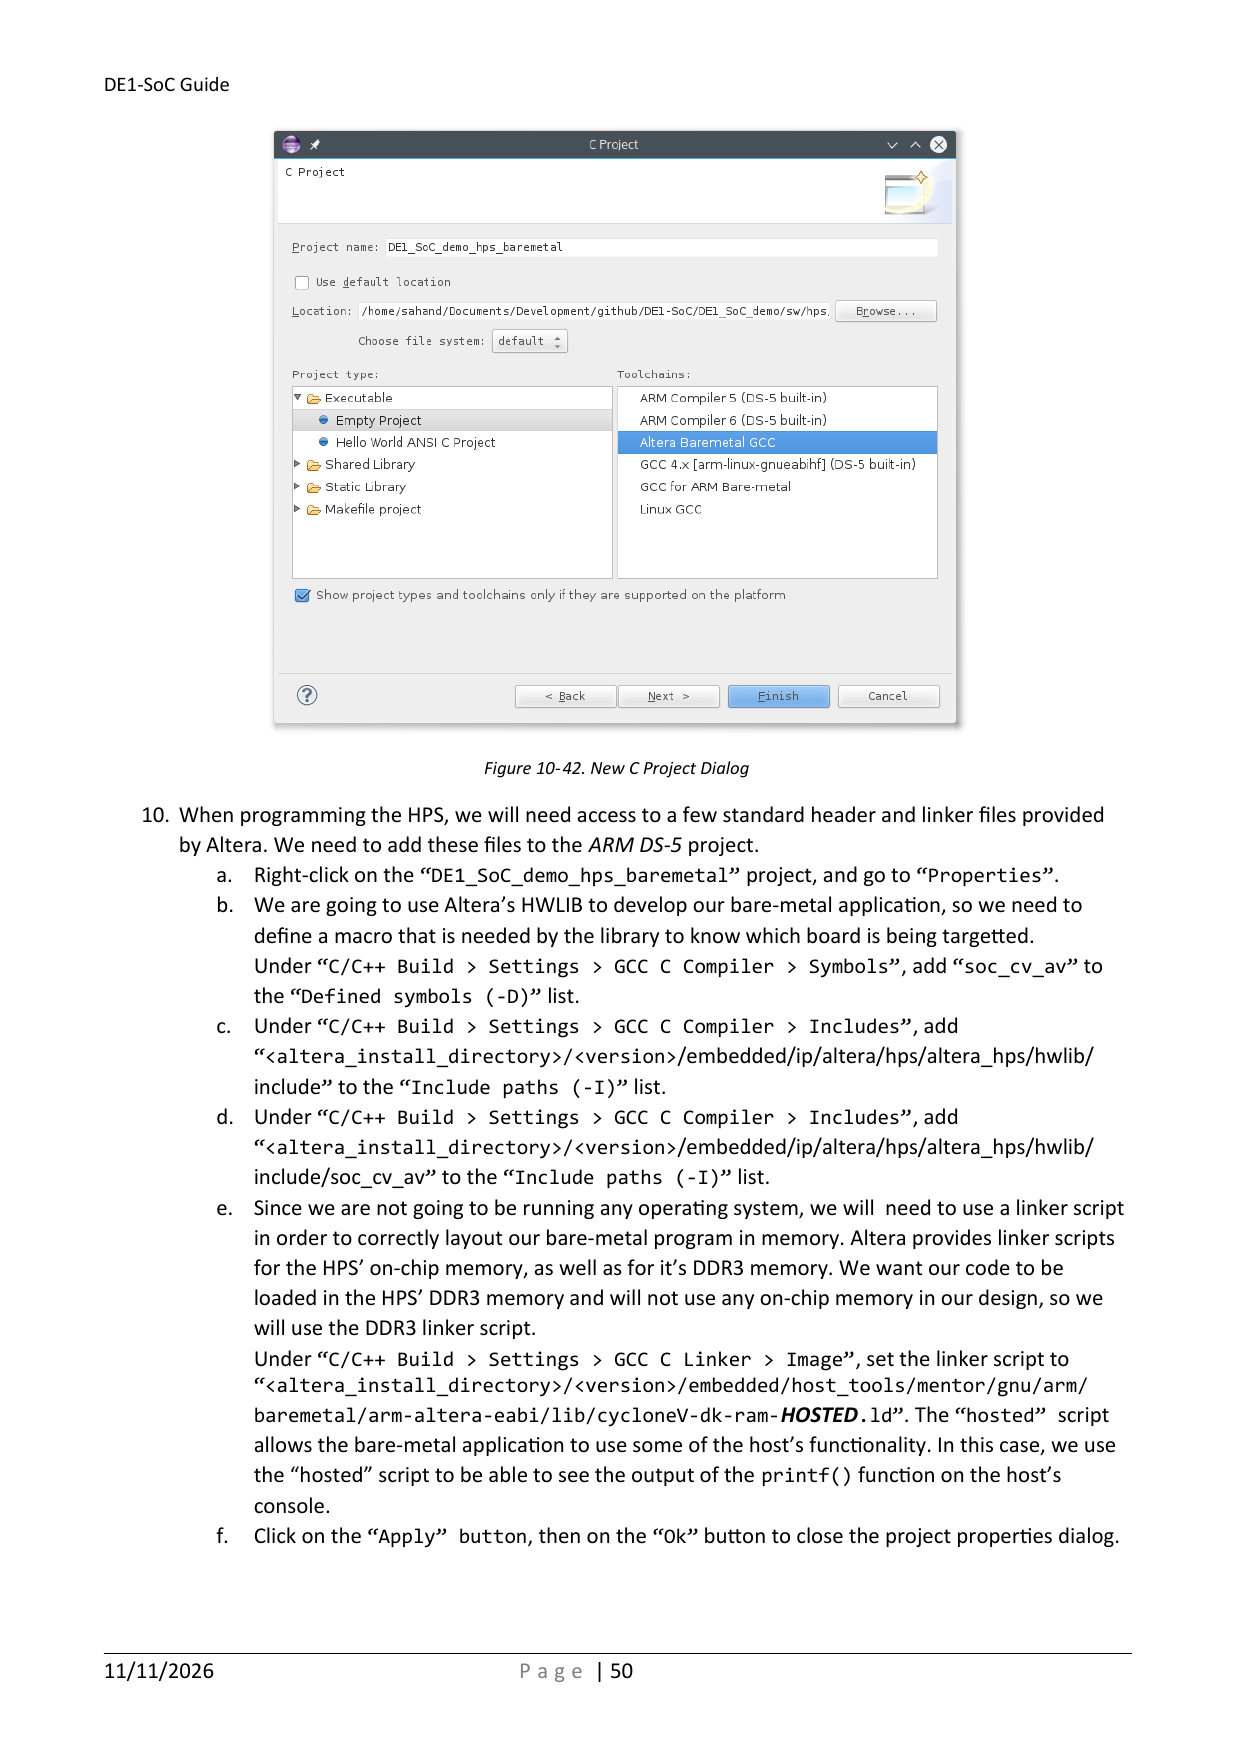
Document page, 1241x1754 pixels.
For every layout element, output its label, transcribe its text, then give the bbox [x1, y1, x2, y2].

picture [264, 121, 971, 738]
list Under “C/C++ Build > Settings > GCC C Compiler > Includes”, add “<altera_install_directory>/<version>/embedded/ip/altera/hps/altera_hps/hwlib/include” to the “Include paths (-I)” list. [216, 1011, 1132, 1100]
list Right-click on the “DE1_SoC_demo_hps_baremetal” project, and go to “Properties”. [216, 860, 1132, 888]
list When programming the HPS, we will need access to a few standard header and linker files provided by Altera. We need to add these files to the ARM DS-5 project. [141, 800, 1132, 858]
list Under “C/C++ Build > Settings > GCC C Compiler > Includes”, add “<altera_install_directory>/<version>/embedded/ip/altera/hps/altera_hps/hwlib/include/soc_cv_av” to the “Include paths (-I)” list. [216, 1102, 1132, 1190]
list Click on the “Apply” button, then on the “Ok” button to close the project properties dialog. [216, 1521, 1132, 1549]
list Since we are not going to be running any operating system, we will need to use a linker script in order to correctly layout our bare-metal program in memory. Altera provides linker scripts for the HPS’ on-chip memory, as well as for it’s DDR3 memory. We want our code to be loaded in the HPS’ DDR3 memory and will not use any on-chip memory in our design, so we will use the DDR3 linker script. Under “C/C++ Build > Settings > GCC C Linker > Image”, set the linker script to “<altera_install_directory>/<version>/embedded/host_tools/mentor/gnu/arm/baremetal/arm-altera-eabi/lib/cycloneV-dk-ram-hosted.ld”. The “hosted” script allows the bare-metal application to use some of the host’s functionality. In this case, we use the “hosted” script to be able to see the output of the printf() function on the host’s console. [216, 1193, 1132, 1519]
list We are going to use Altera’s HWLIB to develop our bare-metal application, so we need to define a macro that is needed by the library to know which board is being targetted. Under “C/C++ Build > Settings > GCC C Compiler > Symbols”, add “soc_cv_av” to the “Defined symbols (-D)” list. [216, 891, 1132, 1009]
